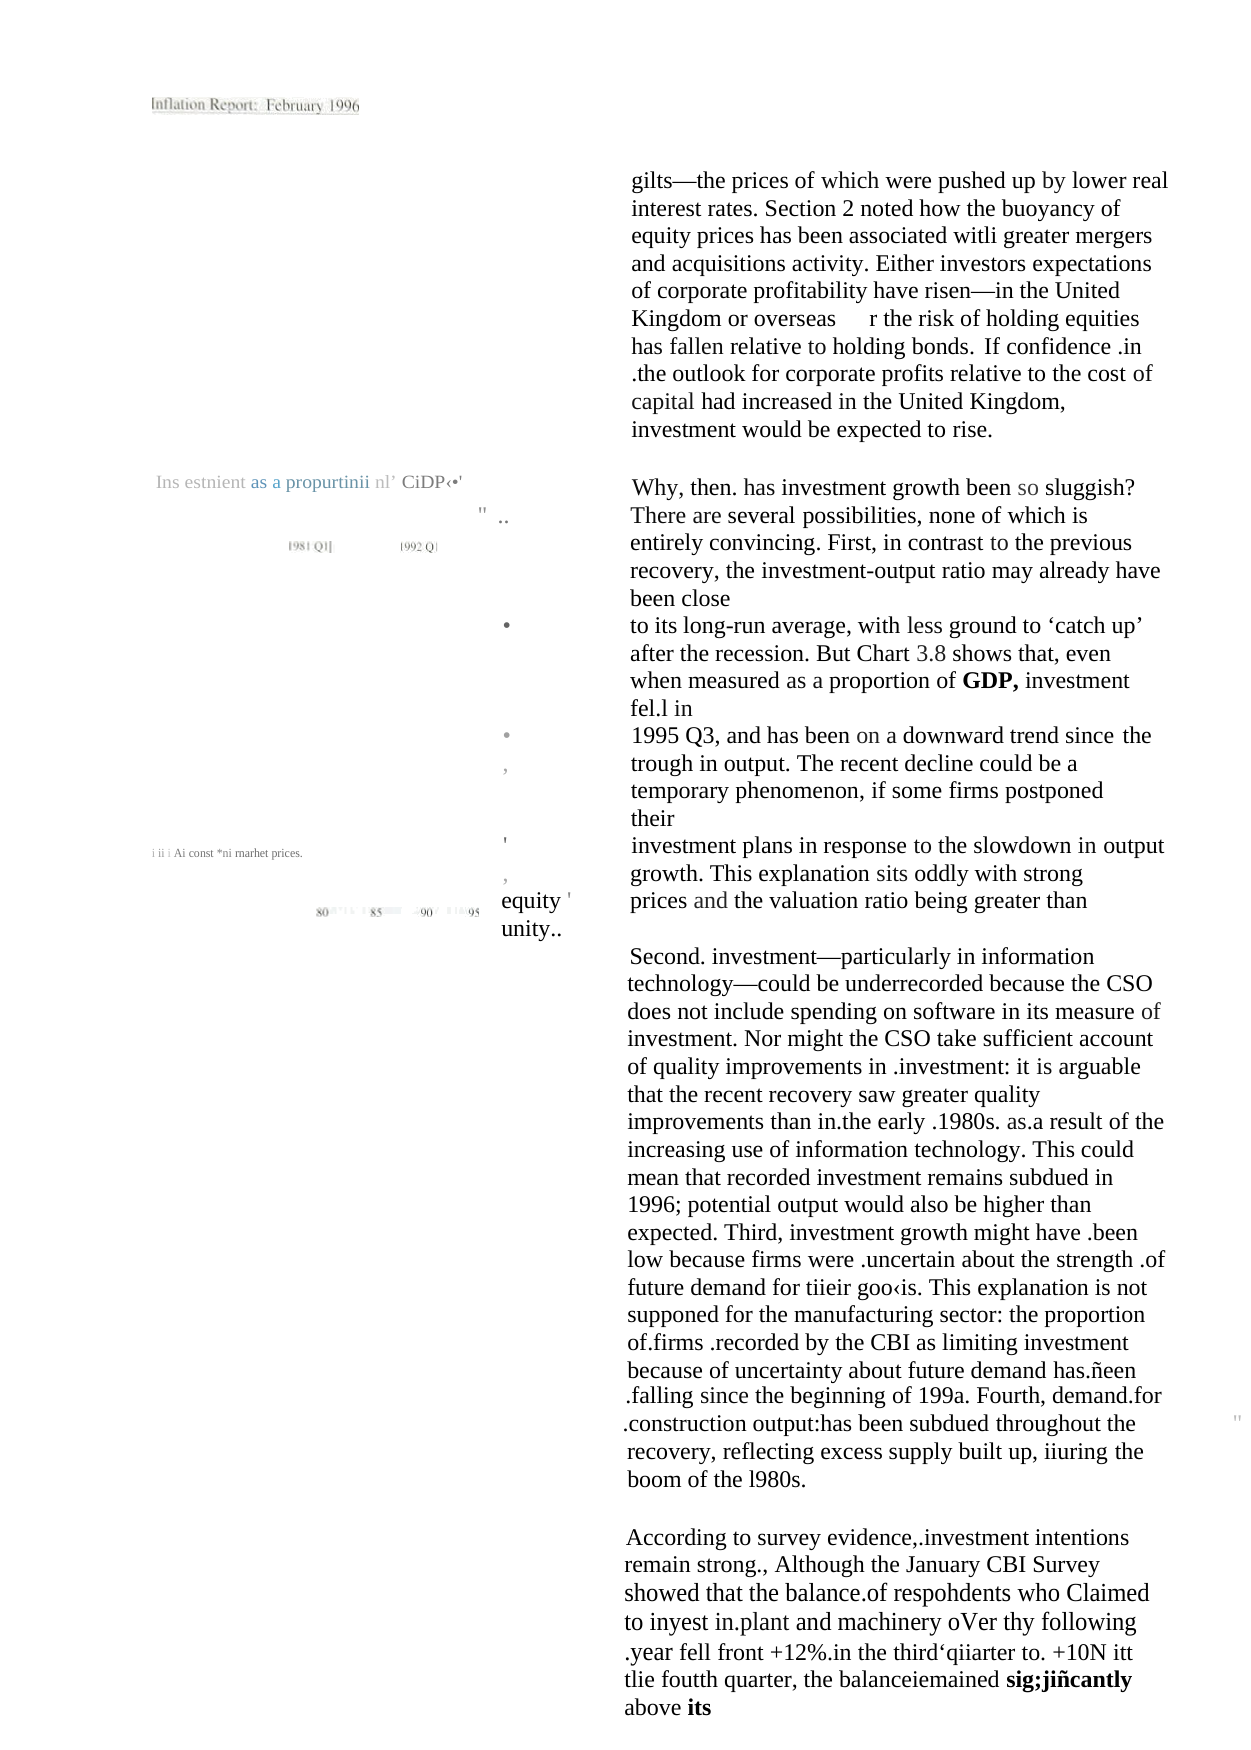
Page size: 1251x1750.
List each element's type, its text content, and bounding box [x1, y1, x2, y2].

picture [289, 541, 438, 553]
text .construction output:has been subdued throughout the " recovery, reflecting excess supply built up, iiuring the [622, 1409, 1242, 1465]
list 1995 Q3, and has been on a downward trend since the [502, 722, 1250, 749]
text i ii i Ai const *ni rnarhet prices. [152, 846, 466, 860]
text .falling since the beginning of 199a. Fourth, demand.for [625, 1383, 1250, 1409]
text gilts—the prices of which were pushed up by lower real interest rates. Section 2 noted how the buoyancy of equity prices has been associated witli greater mergers and acquisitions activity. Either investors expectations of corporate profitability have risen—in the United Kingdom or overseas r the risk of holding equities has fallen relative to holding bonds. If confidence .in .the outlook for corporate profits relative to the cost of capital had increased in the United Kingdom, investment would be expected to rise. [631, 166, 1169, 442]
list .. There are several possibilities, none of which is entirely convincing. First, in contrast to the previous recovery, the investment-output ratio may already have been close [477, 501, 1166, 611]
text boom of the l980s. [627, 1465, 1250, 1492]
text , trough in output. The recent decline could be a temporary phenomenon, if some firms postponed their [502, 749, 1147, 831]
text Second. investment—particularly in information technology—could be underrecorded because the CSO does not include spending on software in its measure of investment. Nor might the CSO take sufficient account of quality improvements in .investment: it is arguable that the recent recovery saw greater quality improvements than in.the early .1980s. as.a result of the increasing use of information technology. This could mean that recorded investment remains subdued in 1996; potential output would also be higher than expected. Third, investment growth might have .been low because firms were .uncertain about the strength .of future demand for tiieir goo‹is. This explanation is not supponed for the manufacturing sector: the proportion of.firms .recorded by the CBI as limiting investment because of uncertainty about future demand has.ñeen [627, 942, 1167, 1383]
list to its long-run average, with less ground to ‘catch up’ after the recession. But Chart 3.8 shows that, even when measured as a proportion of GDP, investment fel.l in [502, 611, 1168, 722]
text Ins estnient as a propurtinii nl’ CiDP‹•' [156, 471, 466, 492]
text Why, then. has investment growth been so sluggish? [632, 473, 1250, 501]
picture [316, 907, 479, 917]
text ' investment plans in response to the slowdown in output [503, 831, 1250, 859]
text , growth. This explanation sits oddly with strong equity ' prices and the valuation ratio being greater than unity.. [501, 859, 1148, 942]
picture [152, 97, 359, 115]
text According to survey evidence,.investment intentions remain strong., Although the January CBI Survey showed that the balance.of respohdents who Claimed to inyest in.plant and machinery oVer thy following .year fell front +12%.in the third‘qiiarter to. +10N itt tlie foutth quarter, the balanceiemained sig;jiñcantly above its [624, 1523, 1169, 1720]
